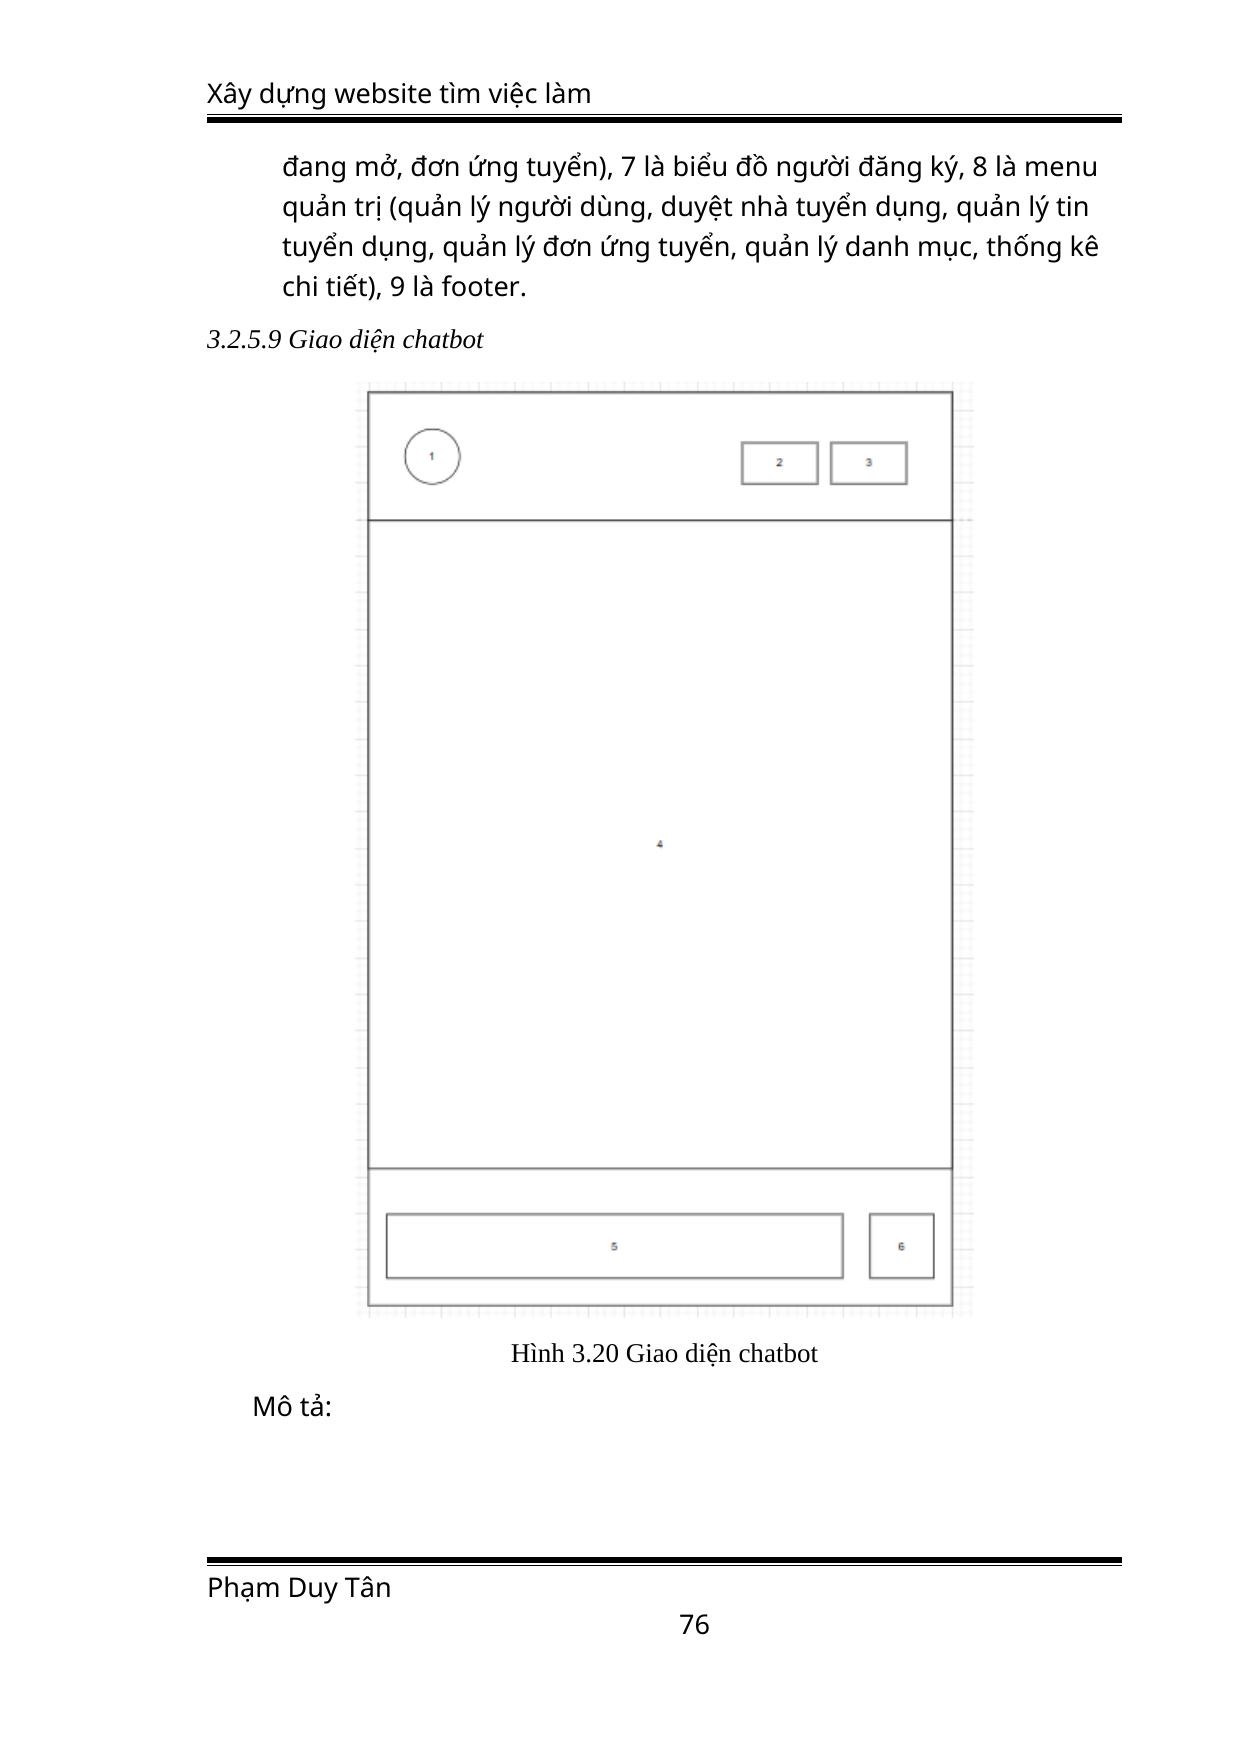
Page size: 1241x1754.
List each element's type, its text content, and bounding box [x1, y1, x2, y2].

subtitle Giao diện chatbot [207, 323, 1122, 355]
text Mô tả: [207, 1387, 1122, 1424]
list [244, 148, 1122, 304]
picture [355, 382, 974, 1318]
